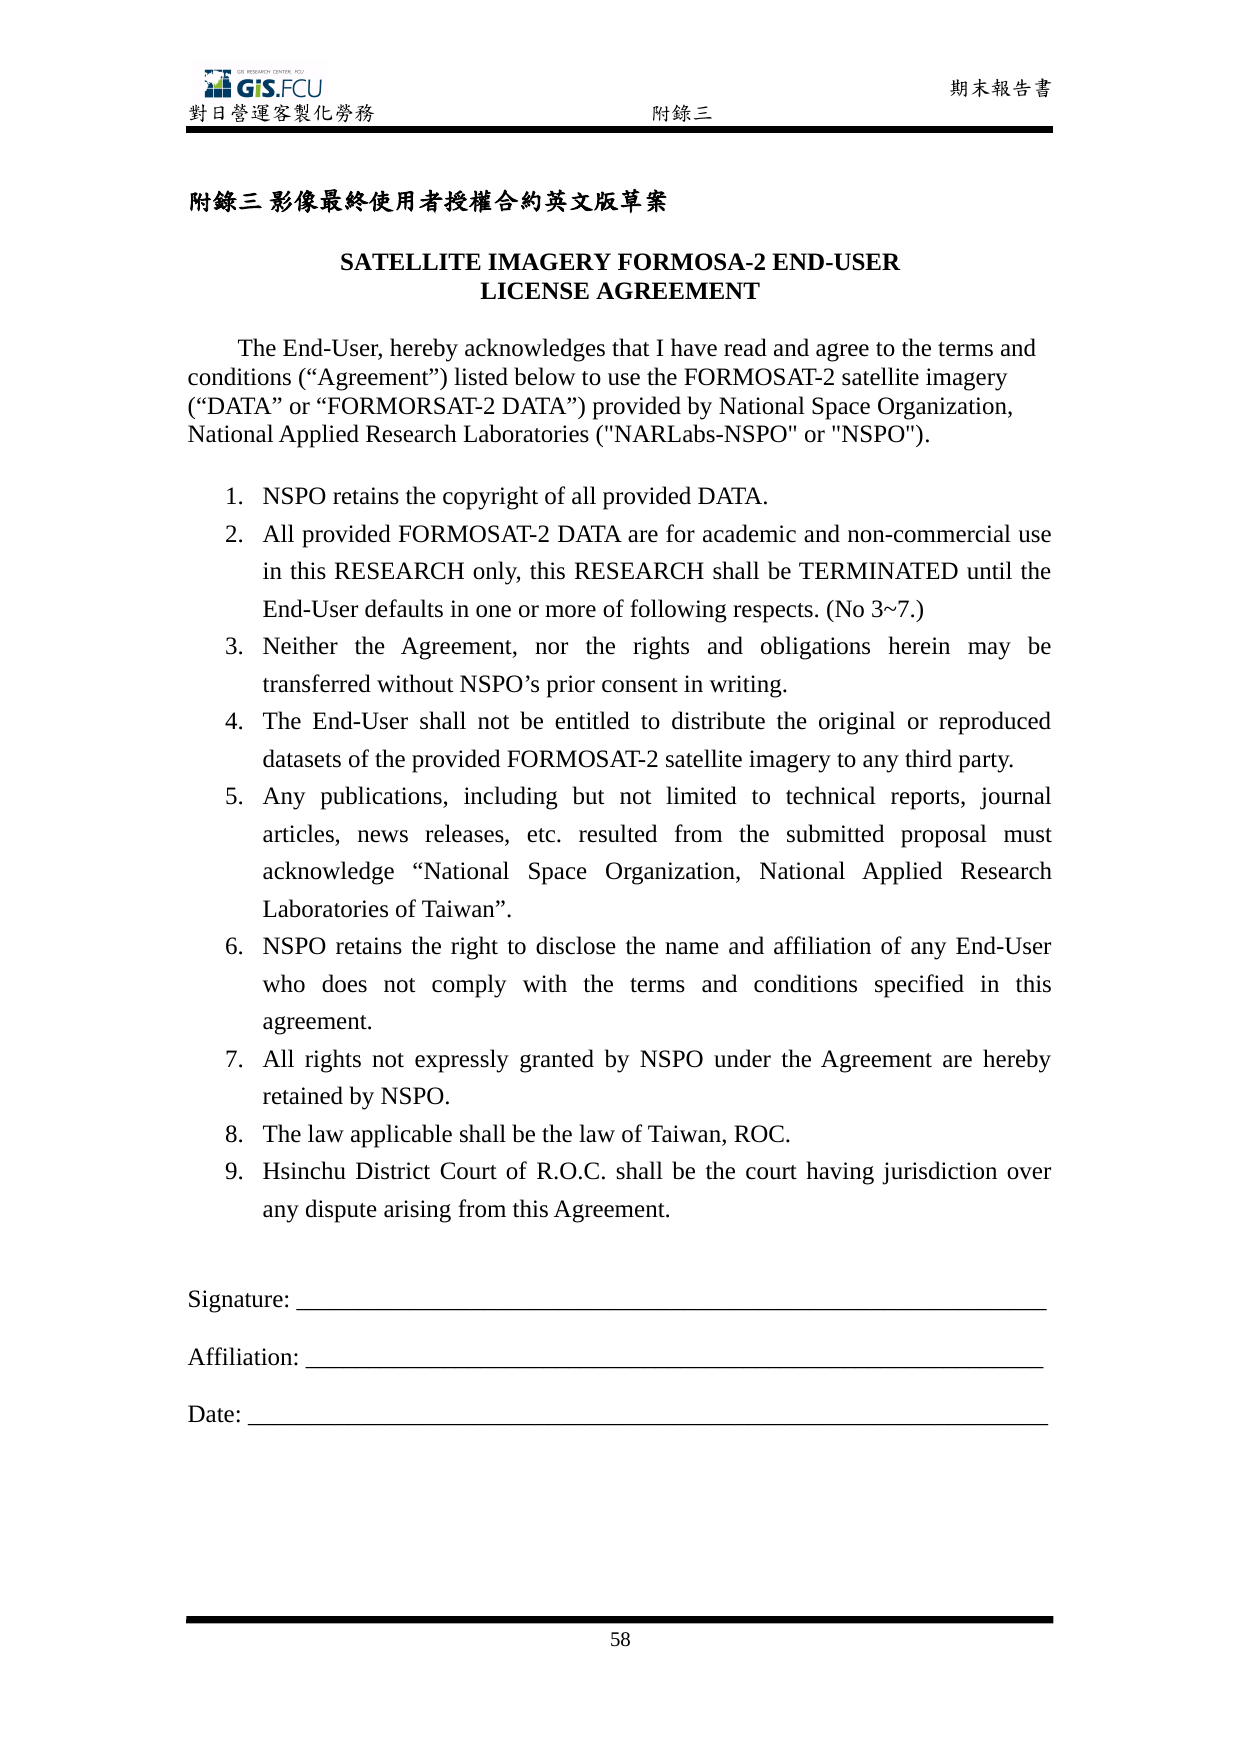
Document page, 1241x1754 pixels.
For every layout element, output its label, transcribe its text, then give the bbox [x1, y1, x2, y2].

list The law applicable shall be the law of Taiwan, ROC. [225, 1114, 1053, 1152]
text Signature: ____________________________________________________________ [187, 1284, 1053, 1313]
text license agreement [187, 276, 1053, 304]
list Hsinchu District Court of R.O.C. shall be the court having jurisdiction over any dispute arising from this Agreement. [225, 1152, 1053, 1227]
text 影像最終使用者授權合約英文版草案 [187, 183, 1053, 213]
text The End-User, hereby acknowledges that I have read and agree to the terms and conditions (“Agreement”) listed below to use the FORMOSAT-2 satellite imagery (“DATA” or “FORMORSAT-2 DATA”) provided by National Space Organization, National Applied Research Laboratories ("NARLabs-NSPO" or "NSPO"). [187, 333, 1053, 448]
list NSPO retains the right to disclose the name and affiliation of any End-User who does not comply with the terms and conditions specified in this agreement. [225, 927, 1053, 1039]
text Date: ________________________________________________________________ [187, 1399, 1053, 1428]
list Any publications, including but not limited to technical reports, journal articles, news releases, etc. resulted from the submitted proposal must acknowledge “National Space Organization, National Applied Research Laboratories of Taiwan”. [225, 777, 1053, 927]
list All rights not expressly granted by NSPO under the Agreement are hereby retained by NSPO. [225, 1039, 1053, 1114]
text Affiliation: ___________________________________________________________ [187, 1342, 1053, 1371]
list NSPO retains the copyright of all provided DATA. [225, 477, 1053, 514]
list The End-User shall not be entitled to distribute the original or reproduced datasets of the provided FORMOSAT-2 satellite imagery to any third party. [225, 702, 1053, 777]
text Satellite imagery Formosa-2 end-user [187, 247, 1053, 276]
picture [191, 61, 328, 104]
list All provided FORMOSAT-2 DATA are for academic and non-commercial use in this RESEARCH only, this RESEARCH shall be TERMINATED until the End-User defaults in one or more of following respects. (No 3~7.) [225, 514, 1053, 627]
list Neither the Agreement, nor the rights and obligations herein may be transferred without NSPO’s prior consent in writing. [225, 627, 1053, 702]
